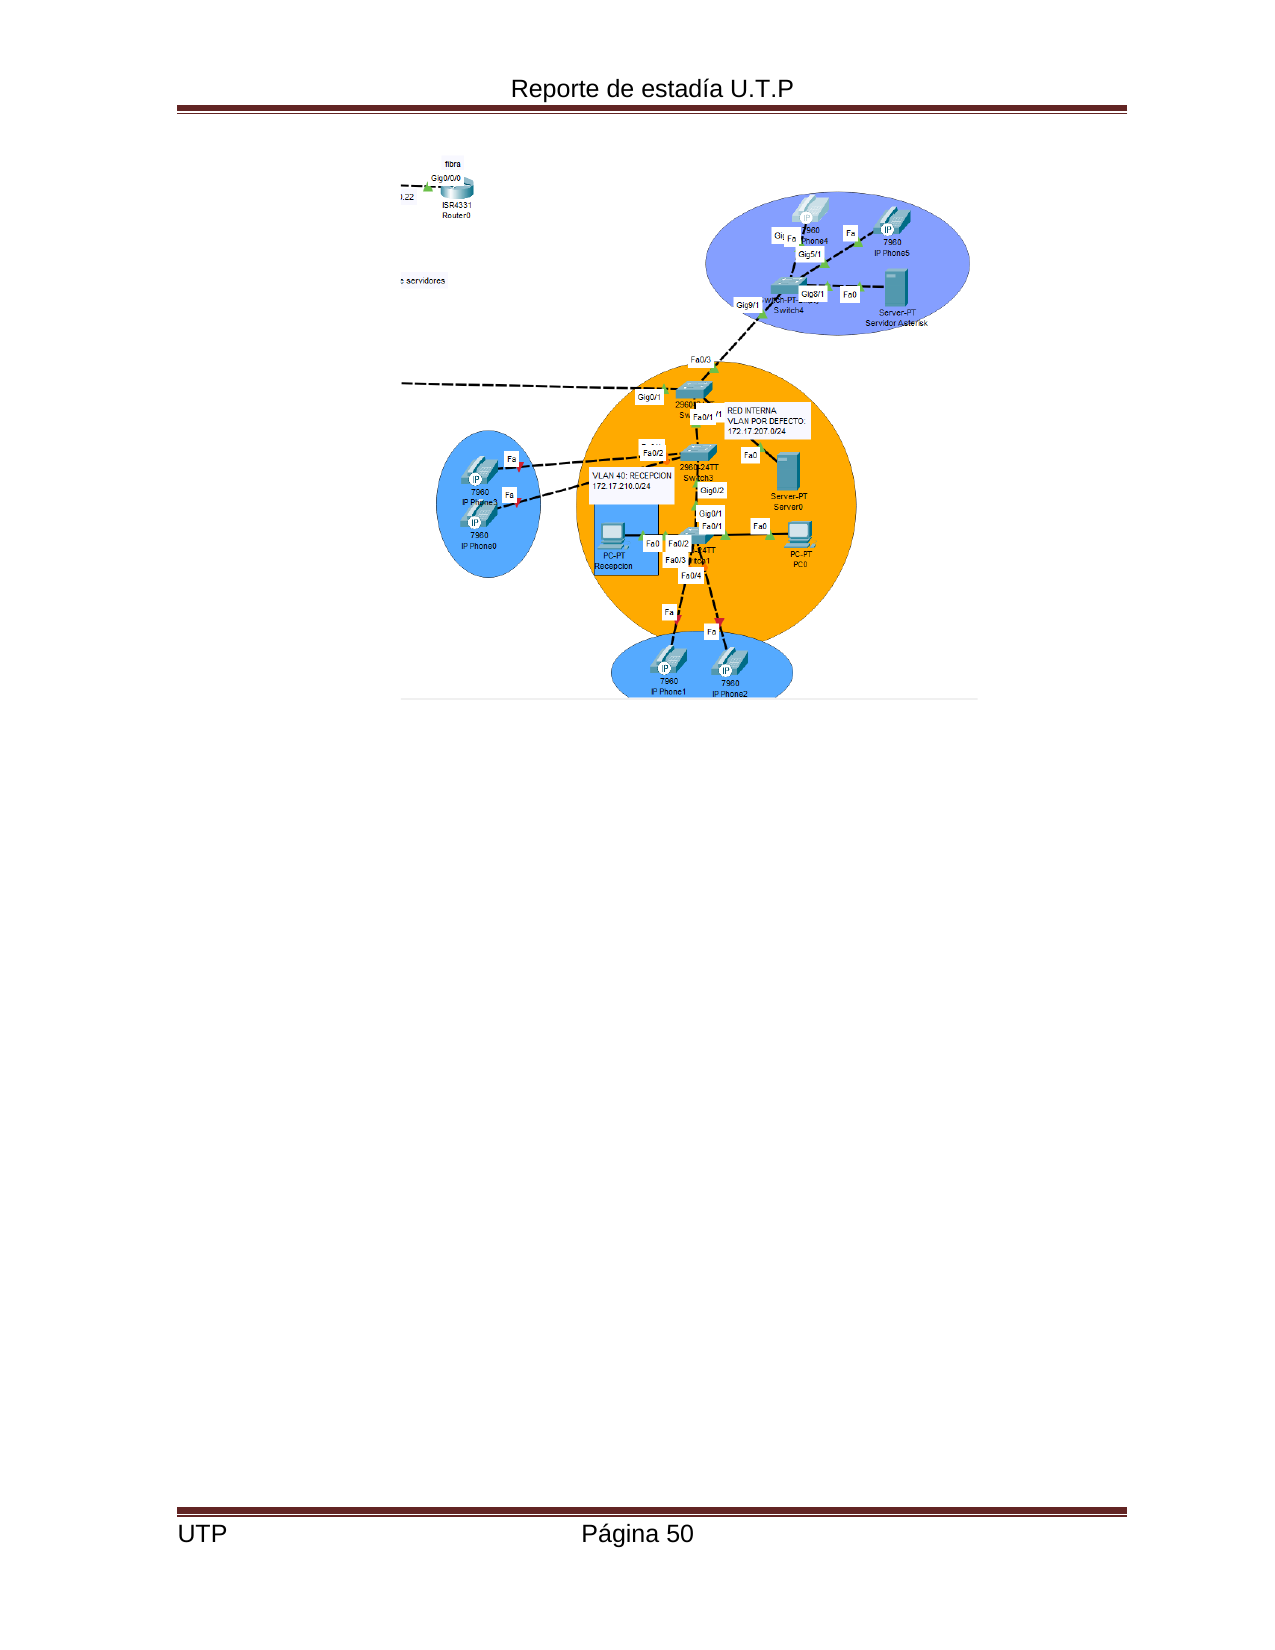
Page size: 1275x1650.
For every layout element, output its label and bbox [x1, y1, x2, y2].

picture [400, 147, 978, 700]
